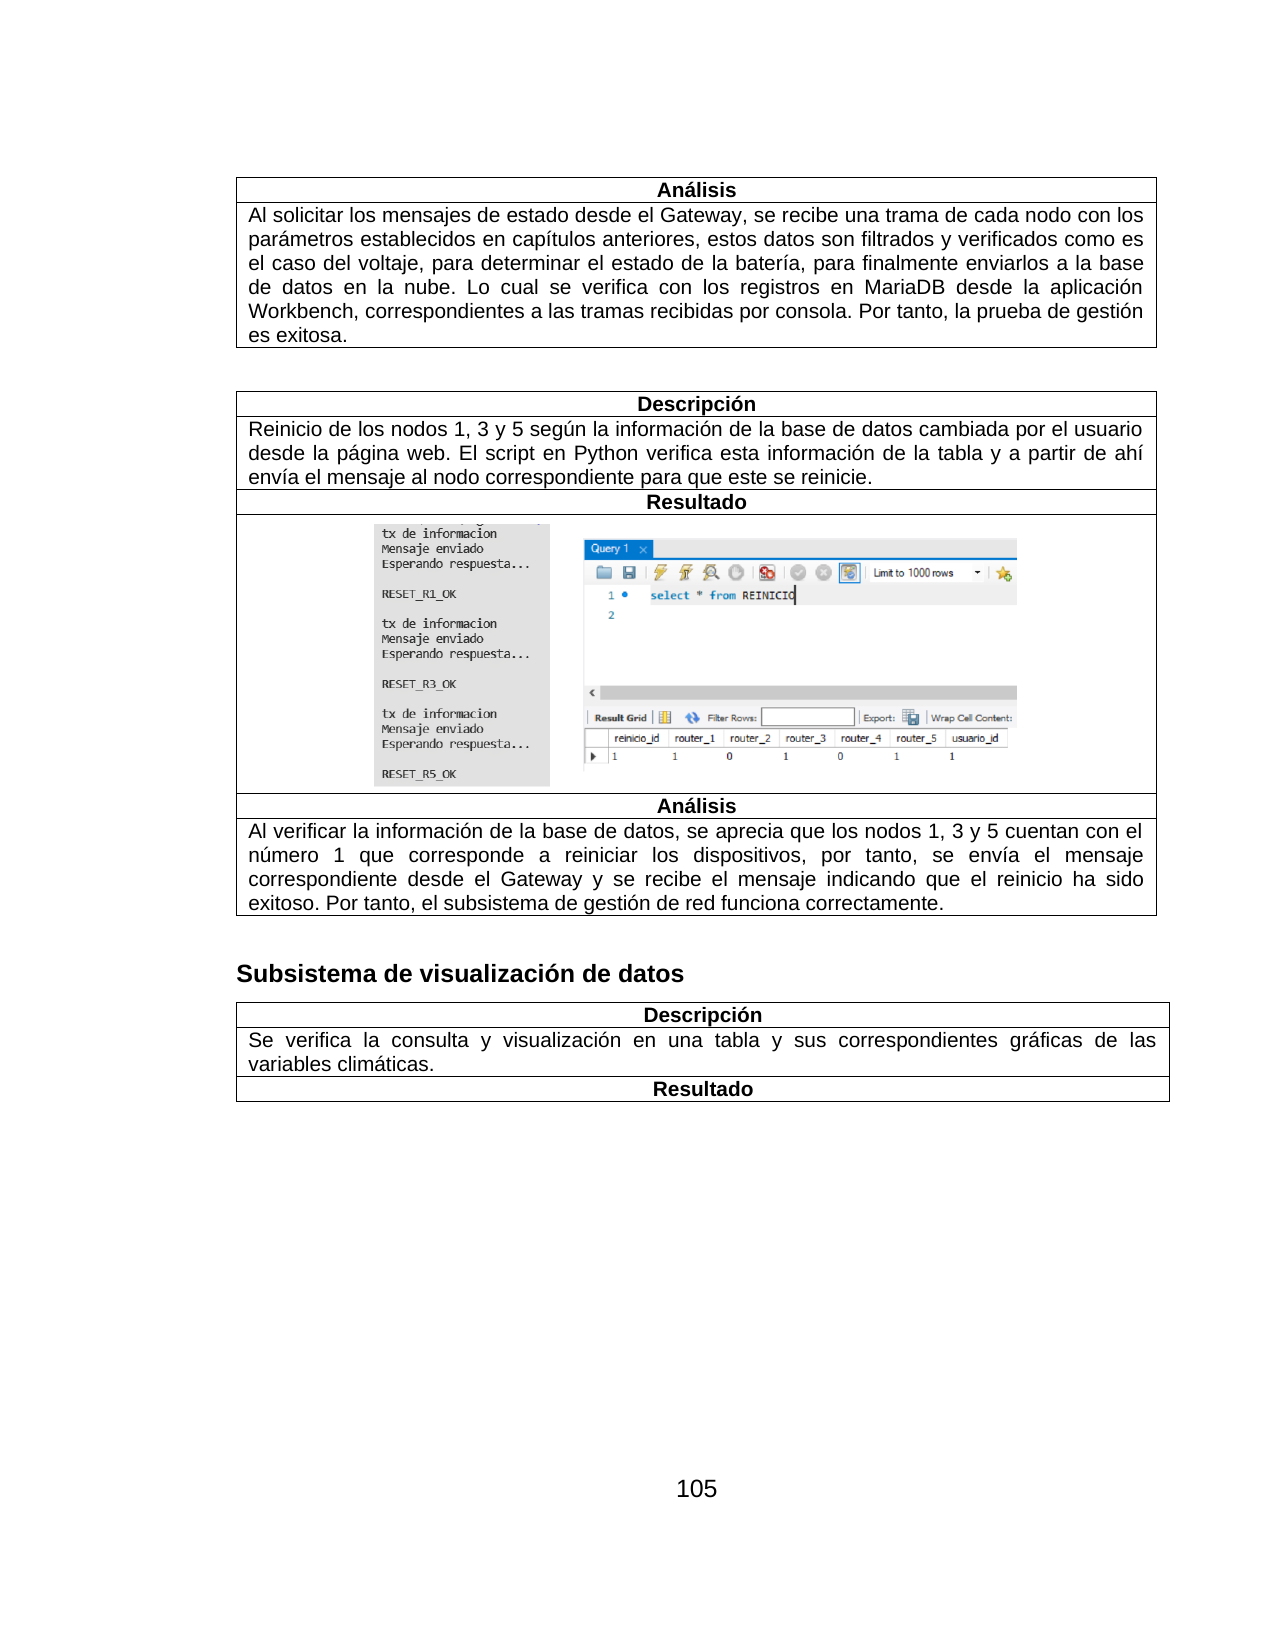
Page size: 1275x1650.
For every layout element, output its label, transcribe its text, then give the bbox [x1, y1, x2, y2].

table_cell Análisis [237, 794, 1156, 818]
table_cell Al verificar la información de la base de datos, se aprecia que los nodos 1, 3 y 5 cuentan con el número 1 que corresponde a reiniciar los dispositivos, por tanto, se envía el mensaje correspondiente desde el Gateway y se recibe el mensaje indicando que el reinicio ha sido exitoso. Por tanto, el subsistema de gestión de red funciona correctamente. [237, 819, 1156, 914]
text Subsistema de visualización de datos [236, 959, 1157, 987]
table_cell Reinicio de los nodos 1, 3 y 5 según la información de la base de datos cambiada por el usuario desde la página web. El script en Python verifica esta información de la tabla y a partir de ahí envía el mensaje al nodo correspondiente para que este se reinicie. [237, 417, 1156, 489]
picture [370, 515, 1023, 793]
table_header Descripción [237, 1003, 1169, 1027]
table_header Descripción [237, 392, 1156, 416]
table_cell Al solicitar los mensajes de estado desde el Gateway, se recibe una trama de cada nodo con los parámetros establecidos en capítulos anteriores, estos datos son filtrados y verificados como es el caso del voltaje, para determinar el estado de la batería, para finalmente enviarlos a la base de datos en la nube. Lo cual se verifica con los registros en MariaDB desde la aplicación Workbench, correspondientes a las tramas recibidas por consola. Por tanto, la prueba de gestión es exitosa. [237, 203, 1156, 347]
table_cell [1023, 515, 1156, 793]
table_cell Análisis [237, 178, 1156, 202]
table_cell Resultado [237, 490, 1156, 514]
table_cell [237, 515, 370, 793]
table_cell Resultado [237, 1077, 1169, 1101]
table_cell Se verifica la consulta y visualización en una tabla y sus correspondientes gráficas de las variables climáticas. [237, 1028, 1169, 1076]
